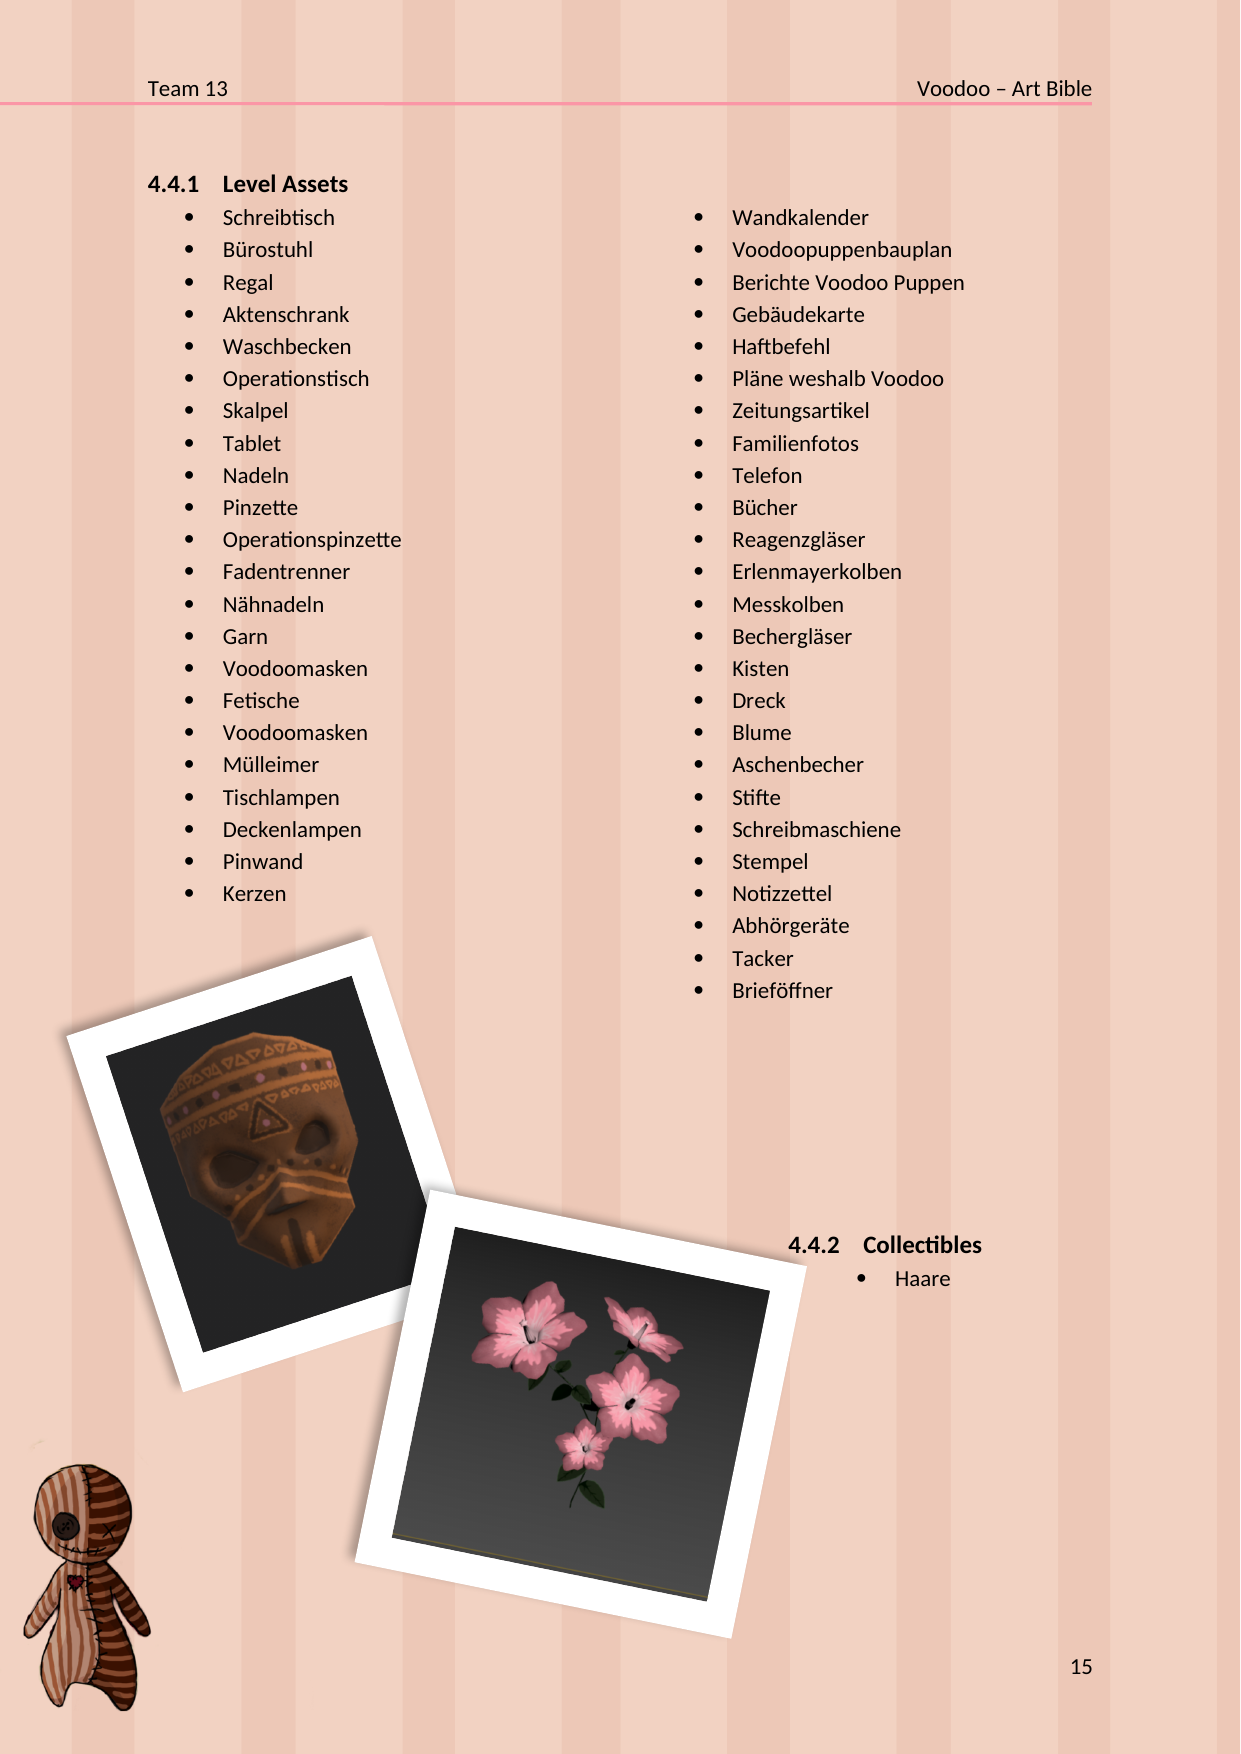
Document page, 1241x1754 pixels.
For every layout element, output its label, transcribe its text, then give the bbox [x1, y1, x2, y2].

list Pinzette [185, 493, 583, 521]
list Kerzen [185, 879, 583, 907]
list Aktenschrank [185, 300, 583, 328]
picture [0, 0, 1241, 1754]
list Bürostuhl [185, 236, 583, 264]
list Notizzettel [694, 879, 1093, 907]
list Garn [185, 622, 583, 650]
list Voodoomasken [185, 654, 583, 682]
list Fetische [185, 686, 583, 714]
list Nadeln [185, 461, 583, 489]
list Pinwand [185, 847, 583, 875]
list Brieföffner [694, 976, 1093, 1004]
list Schreibmaschiene [694, 815, 1093, 843]
list Reagenzgläser [694, 525, 1093, 553]
list Stempel [694, 847, 1093, 875]
list Haare [185, 1264, 1093, 1292]
list Waschbecken [185, 332, 583, 360]
list Abhörgeräte [694, 912, 1093, 939]
list Skalpel [185, 397, 583, 424]
list Stifte [694, 783, 1093, 811]
list Voodoomasken [185, 718, 583, 746]
list Bechergläser [694, 622, 1093, 650]
subtitle Level Assets [148, 168, 1093, 199]
list Tacker [694, 944, 1093, 972]
list Mülleimer [185, 751, 583, 779]
list Nähnadeln [185, 590, 583, 618]
list Bücher [694, 493, 1093, 521]
list Schreibtisch [185, 203, 583, 231]
list Operationspinzette [185, 525, 583, 553]
list Familienfotos [694, 429, 1093, 457]
list Tischlampen [185, 783, 583, 811]
list Deckenlampen [185, 815, 583, 843]
list Erlenmayerkolben [694, 557, 1093, 586]
list Berichte Voodoo Puppen [694, 268, 1093, 296]
list Telefon [694, 461, 1093, 489]
list Kisten [694, 654, 1093, 682]
list Operationstisch [185, 364, 583, 392]
list Gebäudekarte [694, 300, 1093, 328]
list Messkolben [694, 590, 1093, 618]
list Pläne weshalb Voodoo [694, 364, 1093, 392]
list Dreck [694, 686, 1093, 714]
list Haftbefehl [694, 332, 1093, 360]
list Voodoopuppenbauplan [694, 236, 1093, 264]
list Fadentrenner [185, 557, 583, 586]
list Wandkalender [694, 203, 1093, 231]
list Aschenbecher [694, 751, 1093, 779]
list Regal [185, 268, 583, 296]
subtitle Collectibles [148, 1229, 1093, 1259]
list Tablet [185, 429, 583, 457]
list Blume [694, 718, 1093, 746]
list Zeitungsartikel [694, 397, 1093, 424]
